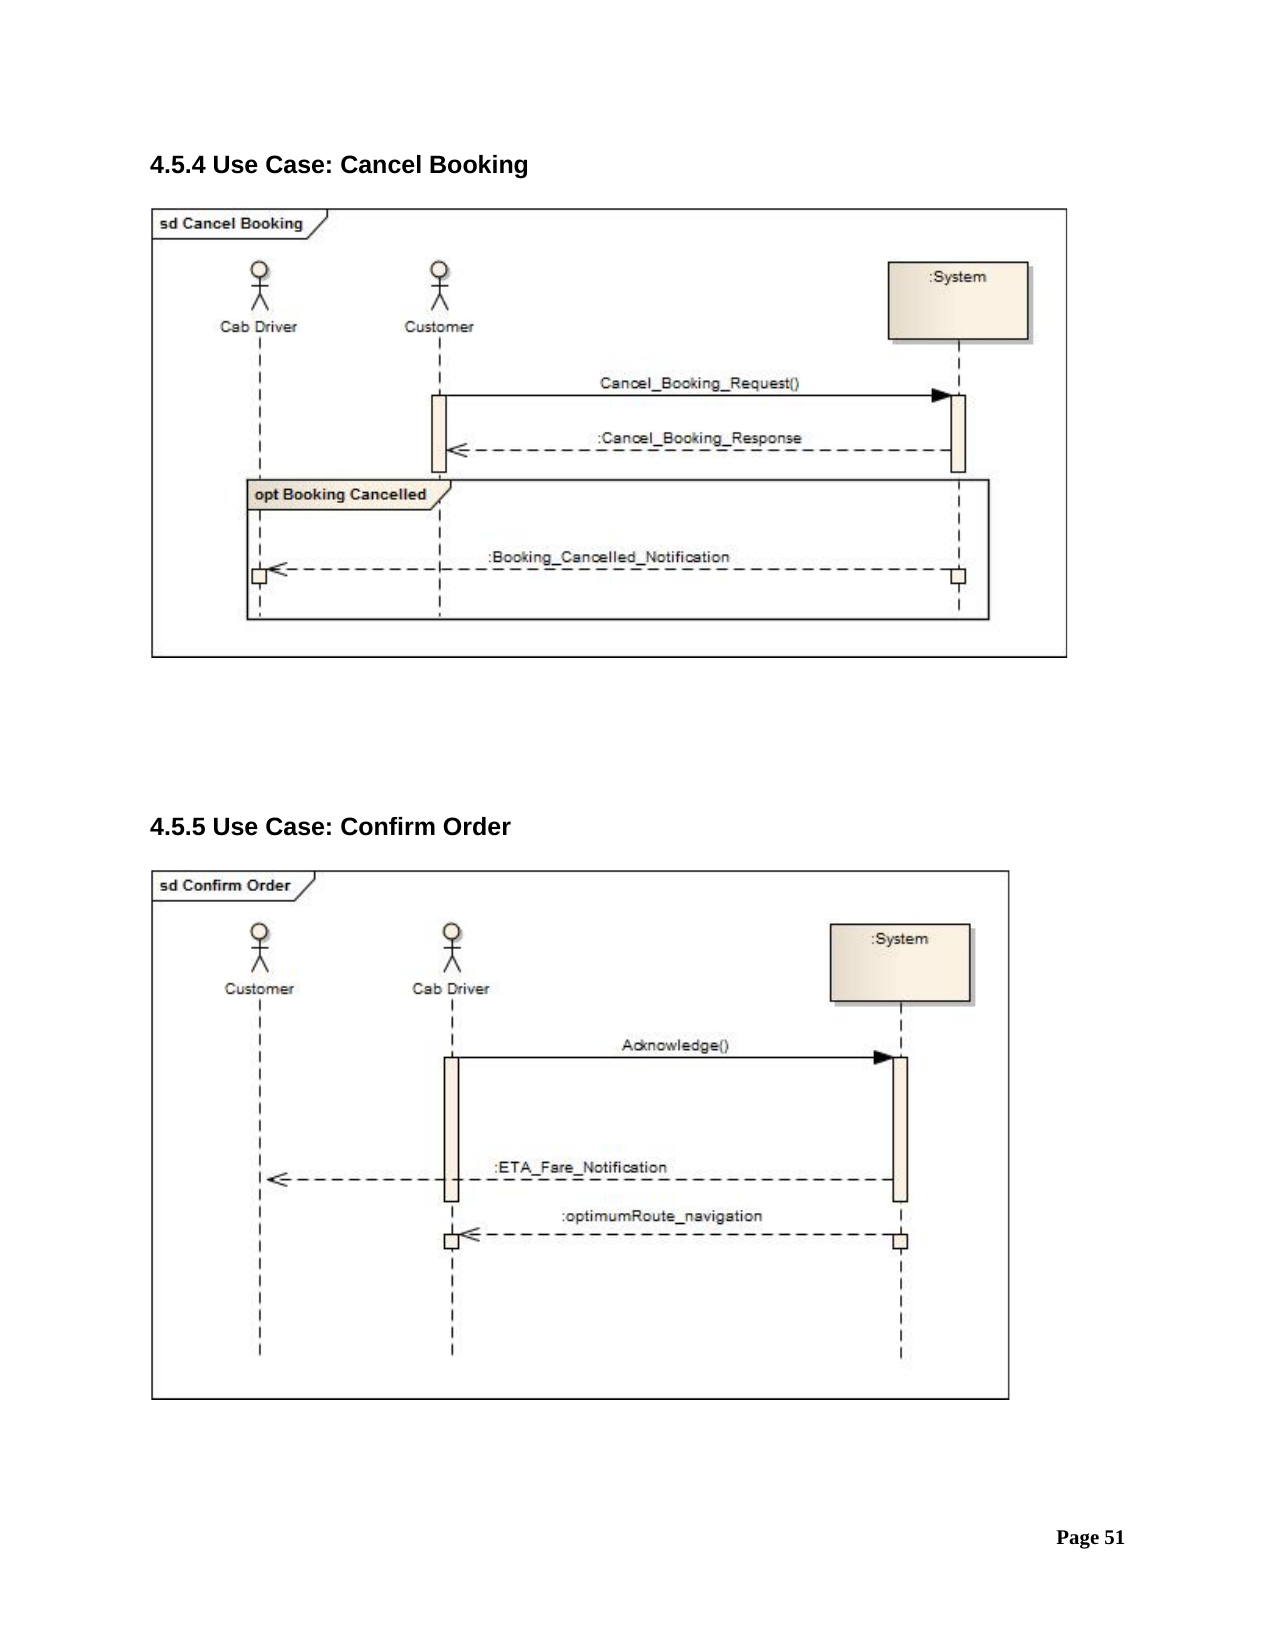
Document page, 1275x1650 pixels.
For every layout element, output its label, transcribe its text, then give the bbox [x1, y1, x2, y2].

subtitle 4.5.5 Use Case: Confirm Order [150, 812, 1125, 841]
subtitle 4.5.4 Use Case: Cancel Booking [150, 150, 1125, 179]
picture [150, 207, 1068, 658]
picture [150, 869, 1010, 1400]
